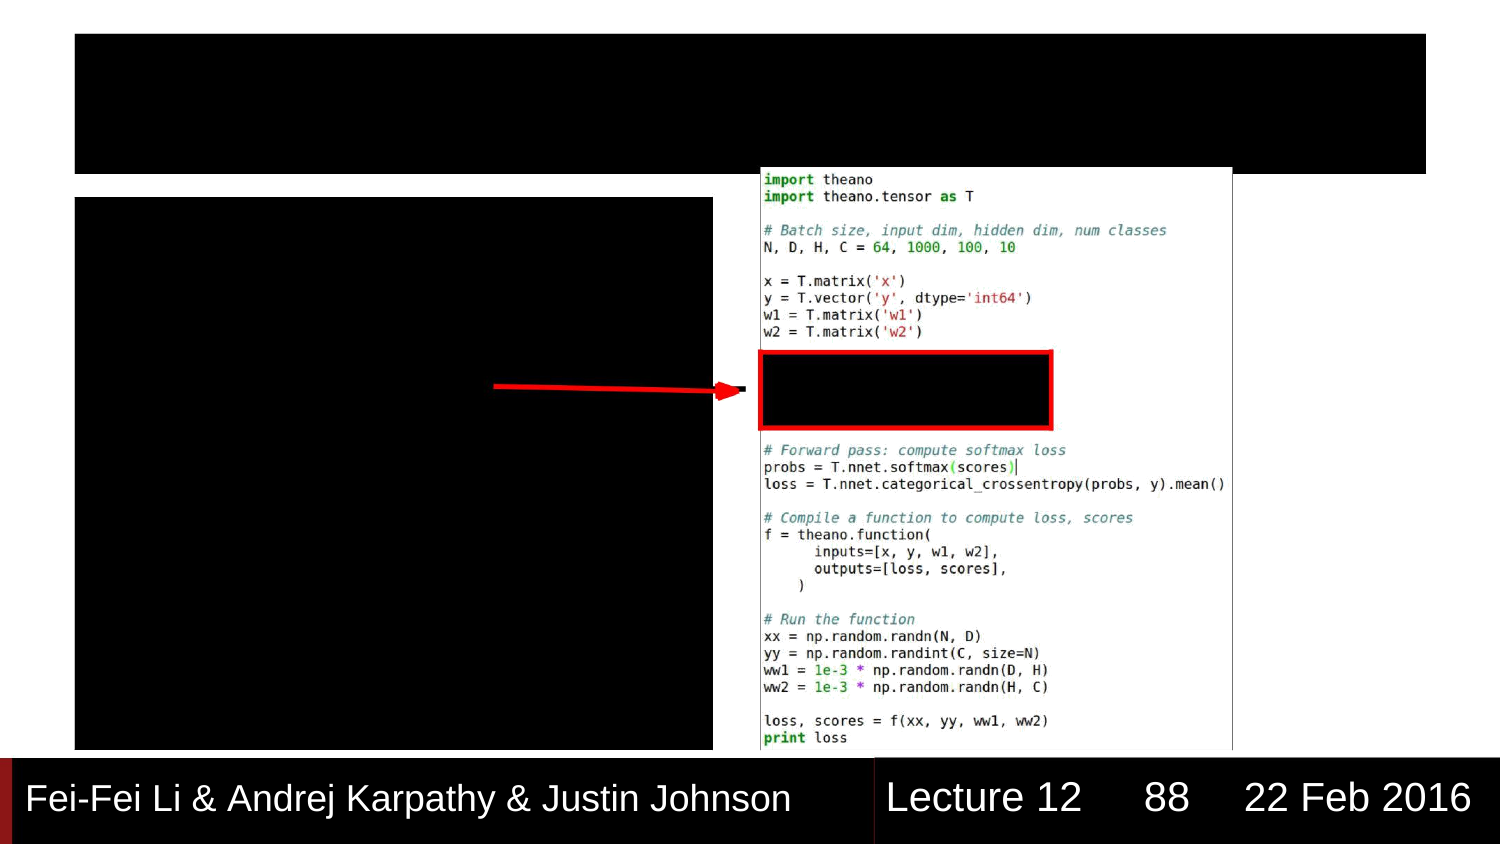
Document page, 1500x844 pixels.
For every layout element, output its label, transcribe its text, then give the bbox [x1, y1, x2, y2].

text Forward: Compute scores (symbolically) [89, 309, 579, 414]
picture [72, 31, 1428, 752]
text Fei-Fei Li & Andrej Karpathy & Justin Johnson Lecture 12 88 22 Feb 2016 [25, 772, 1083, 820]
text Fei-Fei Li & Andrej Karpathy & Justin Johnson Lecture 12 88 22 Feb 2016 [1190, 772, 1479, 820]
text Theano: Simple Neural Net [89, 56, 1479, 141]
picture [0, 755, 1500, 844]
